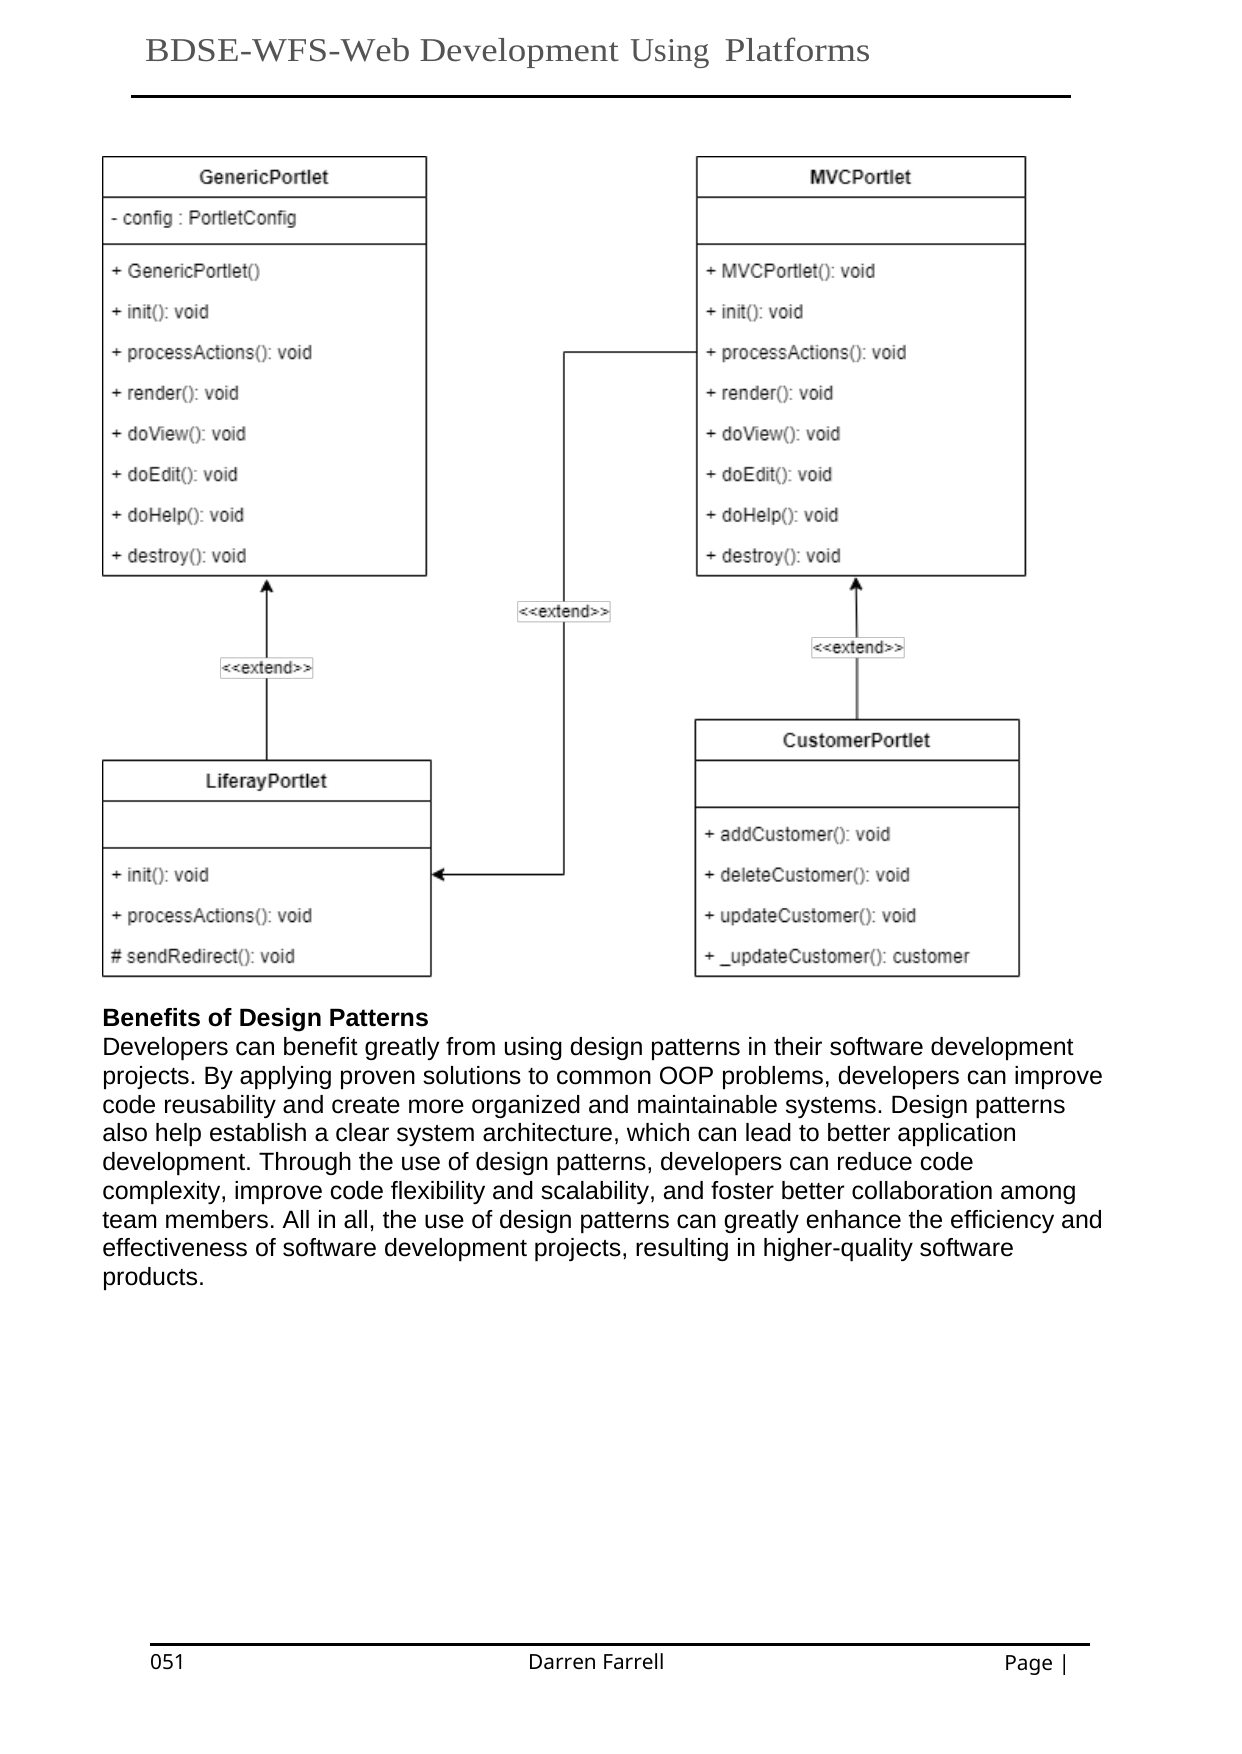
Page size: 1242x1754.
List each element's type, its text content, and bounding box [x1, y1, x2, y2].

picture [102, 156, 1028, 982]
text Benefits of Design Patterns [102, 1003, 1104, 1032]
text Developers can benefit greatly from using design patterns in their software development projects. By applying proven solutions to common OOP problems, developers can improve code reusability and create more organized and maintainable systems. Design patterns also help establish a clear system architecture, which can lead to better application development. Through the use of design patterns, developers can reduce code complexity, improve code flexibility and scalability, and foster better collaboration among team members. All in all, the use of design patterns can greatly enhance the efficiency and effectiveness of software development projects, resulting in higher-quality software products. [102, 1032, 1104, 1291]
